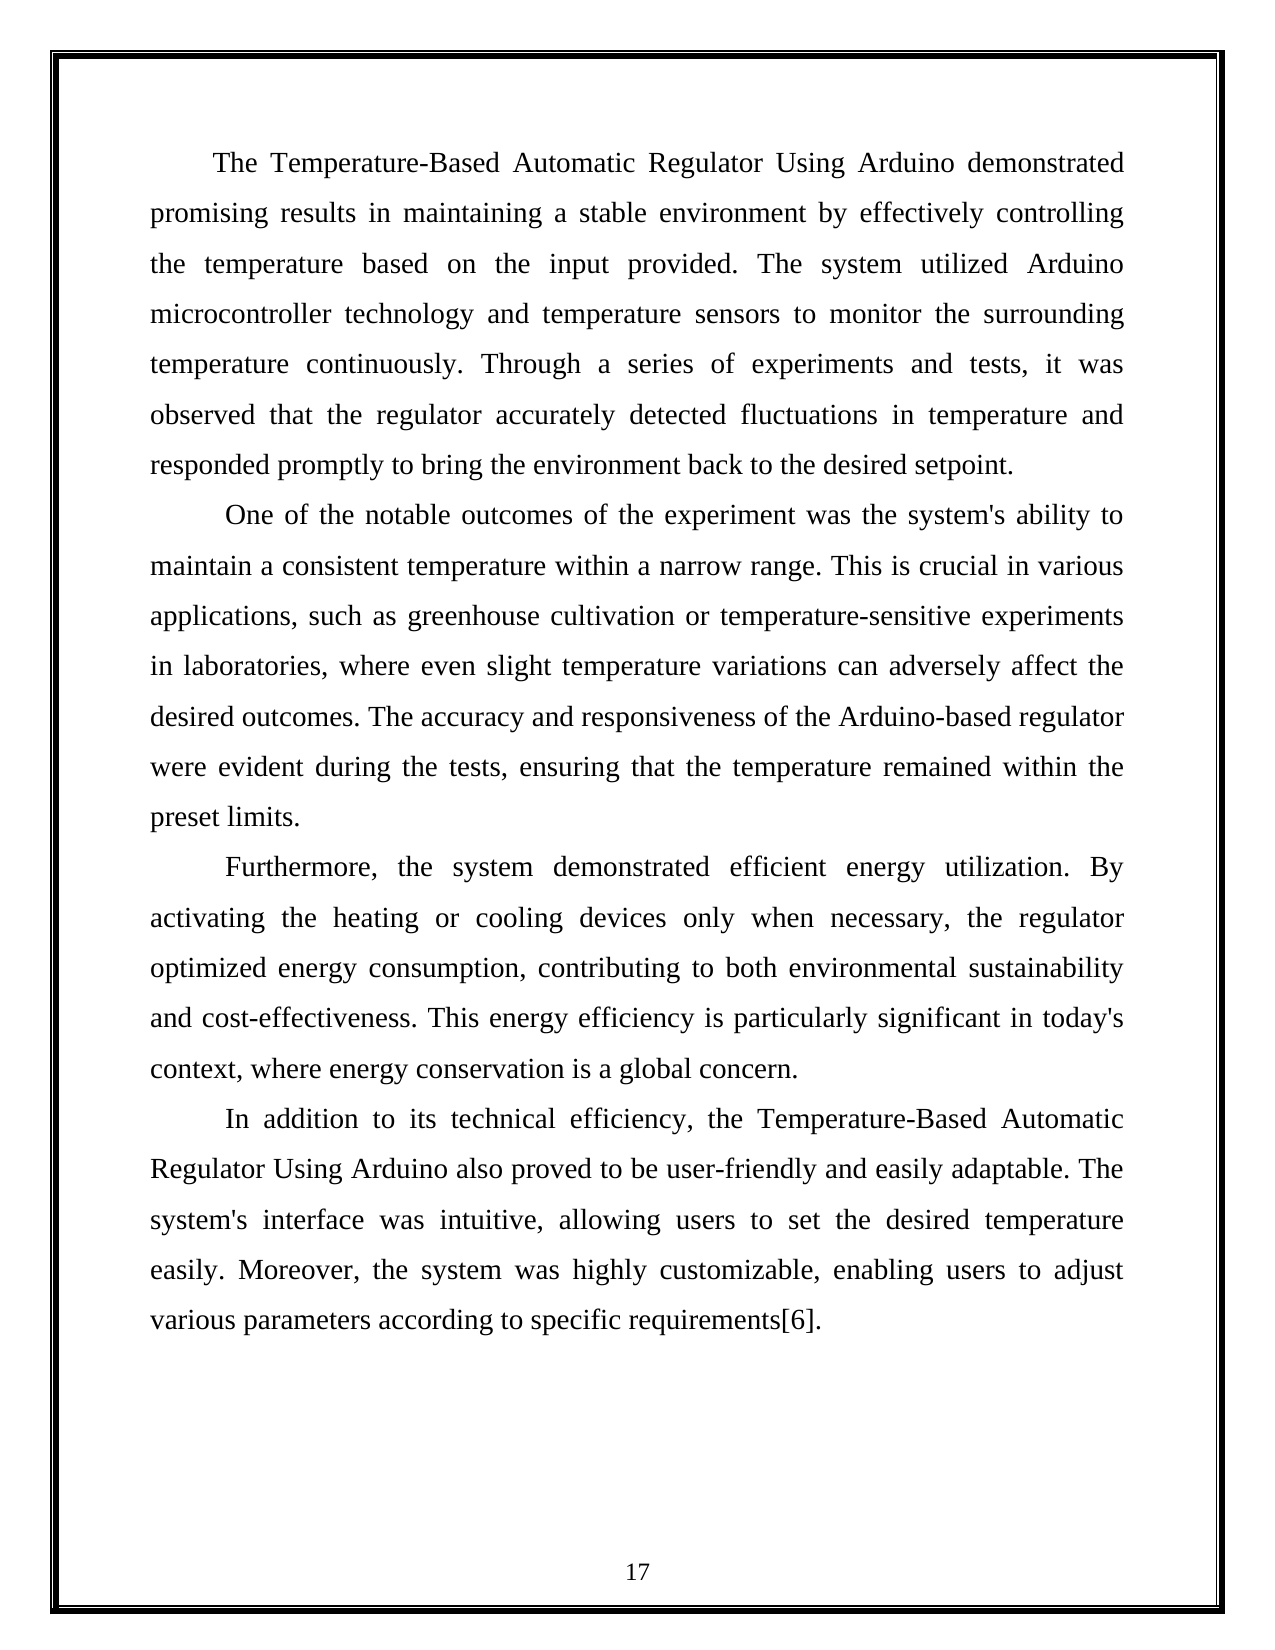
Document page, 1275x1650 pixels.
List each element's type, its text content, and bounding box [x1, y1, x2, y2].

text Furthermore, the system demonstrated efficient energy utilization. By activating the heating or cooling devices only when necessary, the regulator optimized energy consumption, contributing to both environmental sustainability and cost-effectiveness. This energy efficiency is particularly significant in today's context, where energy conservation is a global concern. [150, 849, 1125, 1084]
text In addition to its technical efficiency, the Temperature-Based Automatic Regulator Using Arduino also proved to be user-friendly and easily adaptable. The system's interface was intuitive, allowing users to set the desired temperature easily. Moreover, the system was highly customizable, enabling users to adjust various parameters according to specific requirements[6]. [150, 1101, 1125, 1336]
text One of the notable outcomes of the experiment was the system's ability to maintain a consistent temperature within a narrow range. This is crucial in various applications, such as greenhouse cultivation or temperature-sensitive experiments in laboratories, where even slight temperature variations can adversely affect the desired outcomes. The accuracy and responsiveness of the Arduino-based regulator were evident during the tests, ensuring that the temperature remained within the preset limits. [150, 497, 1125, 833]
text The Temperature-Based Automatic Regulator Using Arduino demonstrated promising results in maintaining a stable environment by effectively controlling the temperature based on the input provided. The system utilized Arduino microcontroller technology and temperature sensors to monitor the surrounding temperature continuously. Through a series of experiments and tests, it was observed that the regulator accurately detected fluctuations in temperature and responded promptly to bring the environment back to the desired setpoint. [150, 122, 1125, 481]
